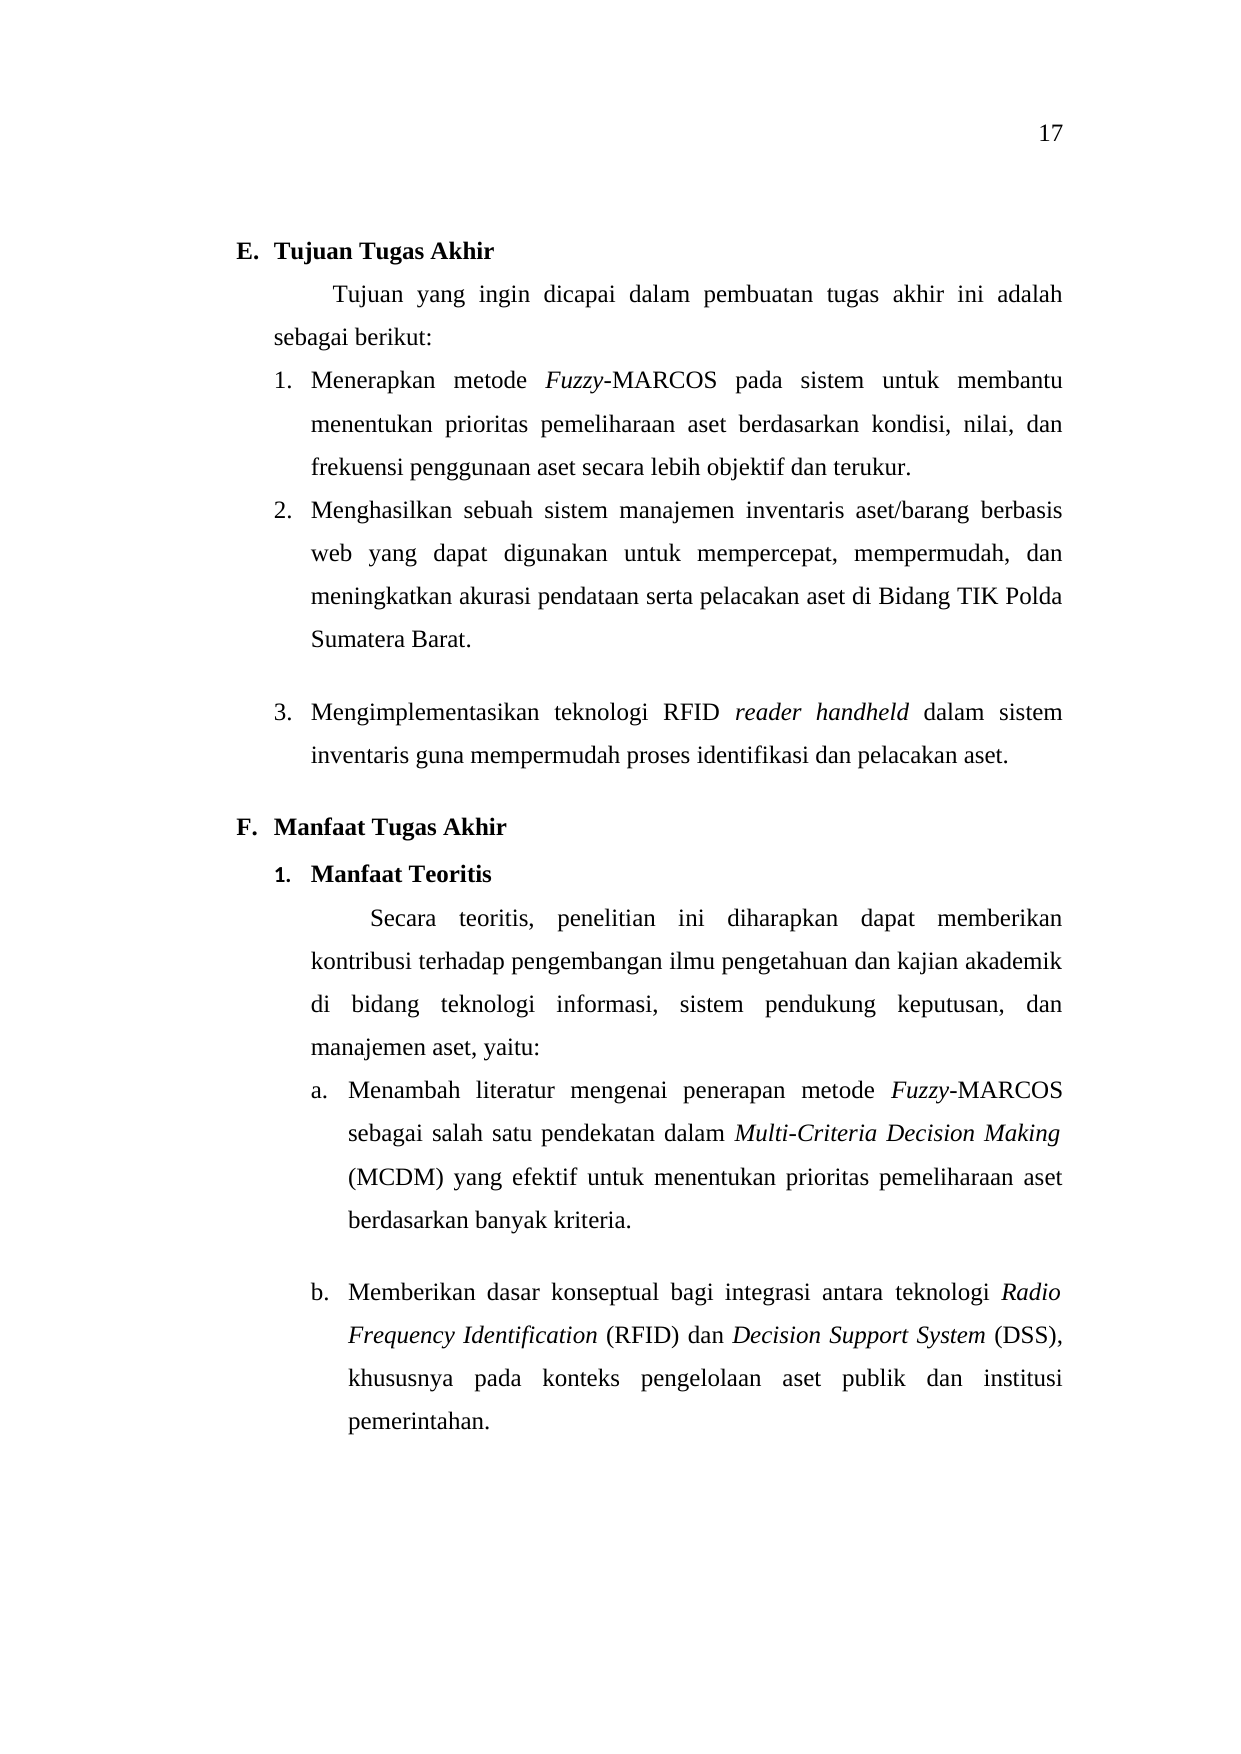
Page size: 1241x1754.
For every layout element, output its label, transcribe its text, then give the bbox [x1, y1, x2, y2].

list Memberikan dasar konseptual bagi integrasi antara teknologi Radio Frequency Identification (RFID) dan Decision Support System (DSS), khususnya pada konteks pengelolaan aset publik dan institusi pemerintahan. [311, 1277, 1063, 1435]
list Menerapkan metode Fuzzy-MARCOS pada sistem untuk membantu menentukan prioritas pemeliharaan aset berdasarkan kondisi, nilai, dan frekuensi penggunaan aset secara lebih objektif dan terukur. [273, 366, 1063, 481]
subtitle Tujuan Tugas Akhir [236, 236, 1063, 265]
list Menghasilkan sebuah sistem manajemen inventaris aset/barang berbasis web yang dapat digunakan untuk mempercepat, mempermudah, dan meningkatkan akurasi pendataan serta pelacakan aset di Bidang TIK Polda Sumatera Barat. [273, 495, 1063, 653]
list Menambah literatur mengenai penerapan metode Fuzzy-MARCOS sebagai salah satu pendekatan dalam Multi-Criteria Decision Making (MCDM) yang efektif untuk menentukan prioritas pemeliharaan aset berdasarkan banyak kriteria. [311, 1075, 1063, 1233]
text Tujuan yang ingin dicapai dalam pembuatan tugas akhir ini adalah sebagai berikut: [273, 279, 1063, 351]
subtitle Manfaat Tugas Akhir [236, 812, 1063, 841]
list Mengimplementasikan teknologi RFID reader handheld dalam sistem inventaris guna mempermudah proses identifikasi dan pelacakan aset. [273, 697, 1063, 768]
subtitle Secara teoritis, penelitian ini diharapkan dapat memberikan kontribusi terhadap pengembangan ilmu pengetahuan dan kajian akademik di bidang teknologi informasi, sistem pendukung keputusan, dan manajemen aset, yaitu: [311, 903, 1063, 1061]
subtitle Manfaat Teoritis [273, 859, 1063, 888]
